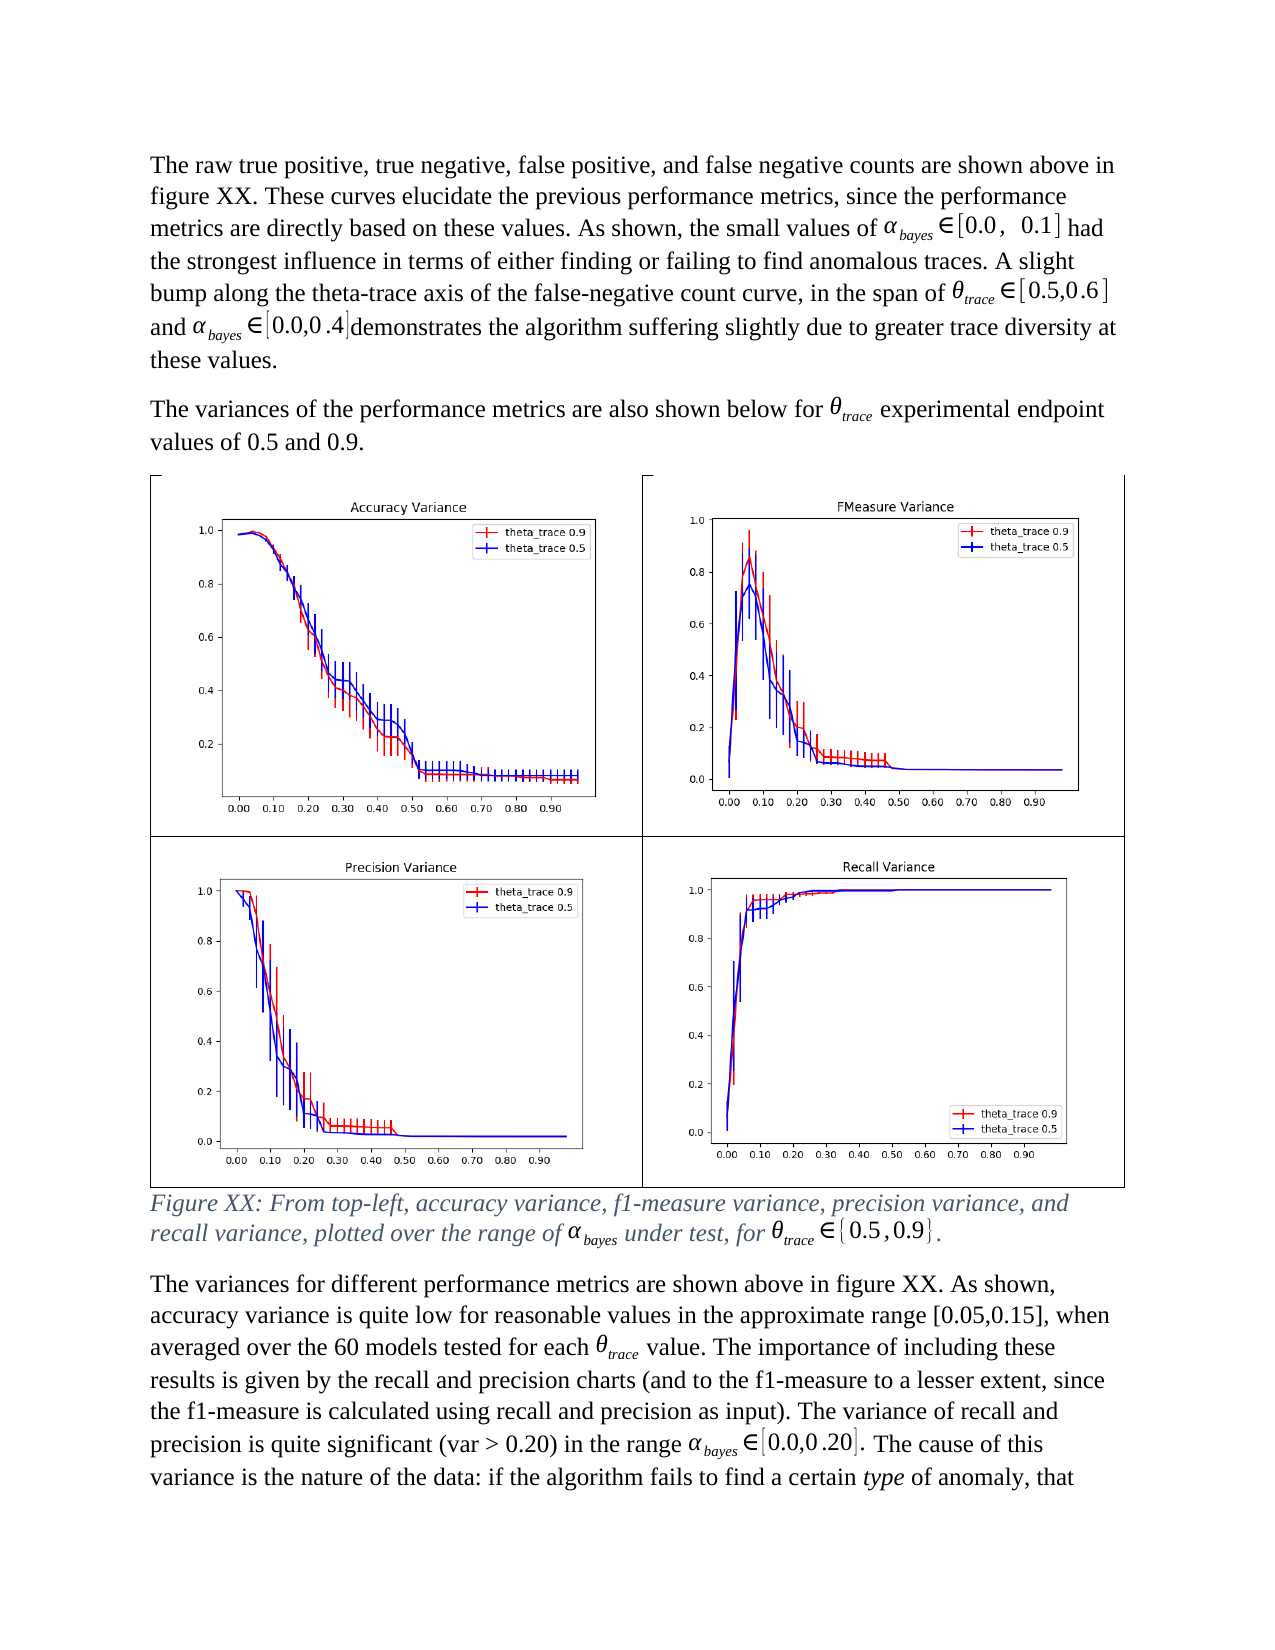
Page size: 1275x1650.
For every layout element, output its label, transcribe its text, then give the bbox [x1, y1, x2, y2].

table_cell [629, 837, 642, 1187]
picture [653, 475, 1124, 829]
picture [161, 475, 642, 836]
table_cell [151, 837, 161, 1187]
table_cell [643, 837, 1124, 1187]
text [150, 1269, 1125, 1491]
picture [161, 837, 629, 1187]
table_header [151, 476, 161, 836]
text The variances of the performance metrics are also shown below for experimental endpoint values of 0.5 and 0.9. [150, 393, 1125, 456]
picture [653, 837, 1112, 1181]
text The raw true positive, true negative, false positive, and false negative counts are shown above in figure XX. These curves elucidate the previous performance metrics, since the performance metrics are directly based on these values. As shown, the small values of had the strongest influence in terms of either finding or failing to find anomalous traces. A slight bump along the theta-trace axis of the false-negative count curve, in the span of and demonstrates the algorithm suffering slightly due to greater trace diversity at these values. [150, 150, 1125, 374]
text Figure XX: From top-left, accuracy variance, f1-measure variance, precision variance, and recall variance, plotted over the range of under test, for . [150, 1188, 1125, 1248]
table_header [643, 476, 1124, 836]
